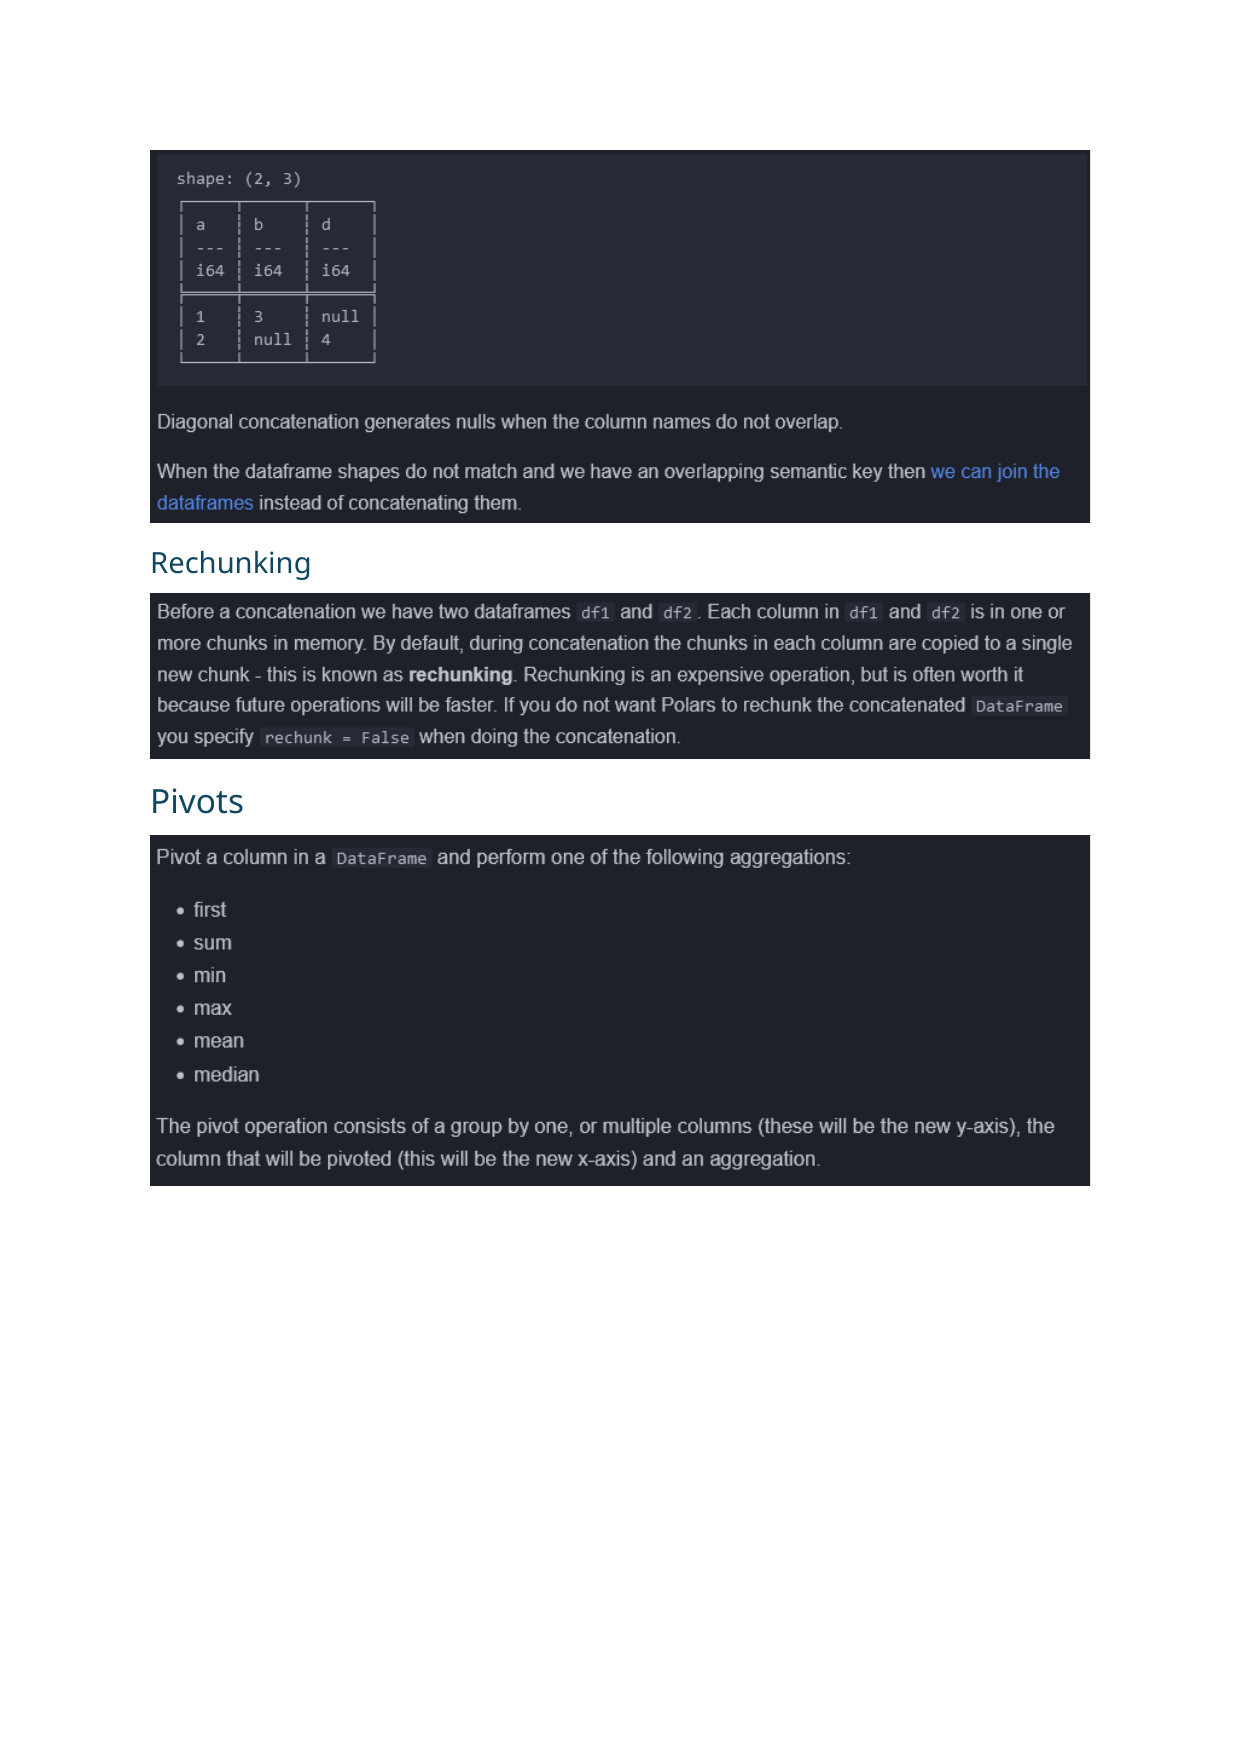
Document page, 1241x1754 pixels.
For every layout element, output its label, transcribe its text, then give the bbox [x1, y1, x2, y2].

picture [150, 835, 1091, 1186]
picture [150, 150, 1091, 523]
subtitle Rechunking [150, 542, 1090, 582]
subtitle Pivots [150, 778, 1090, 823]
picture [150, 593, 1091, 759]
